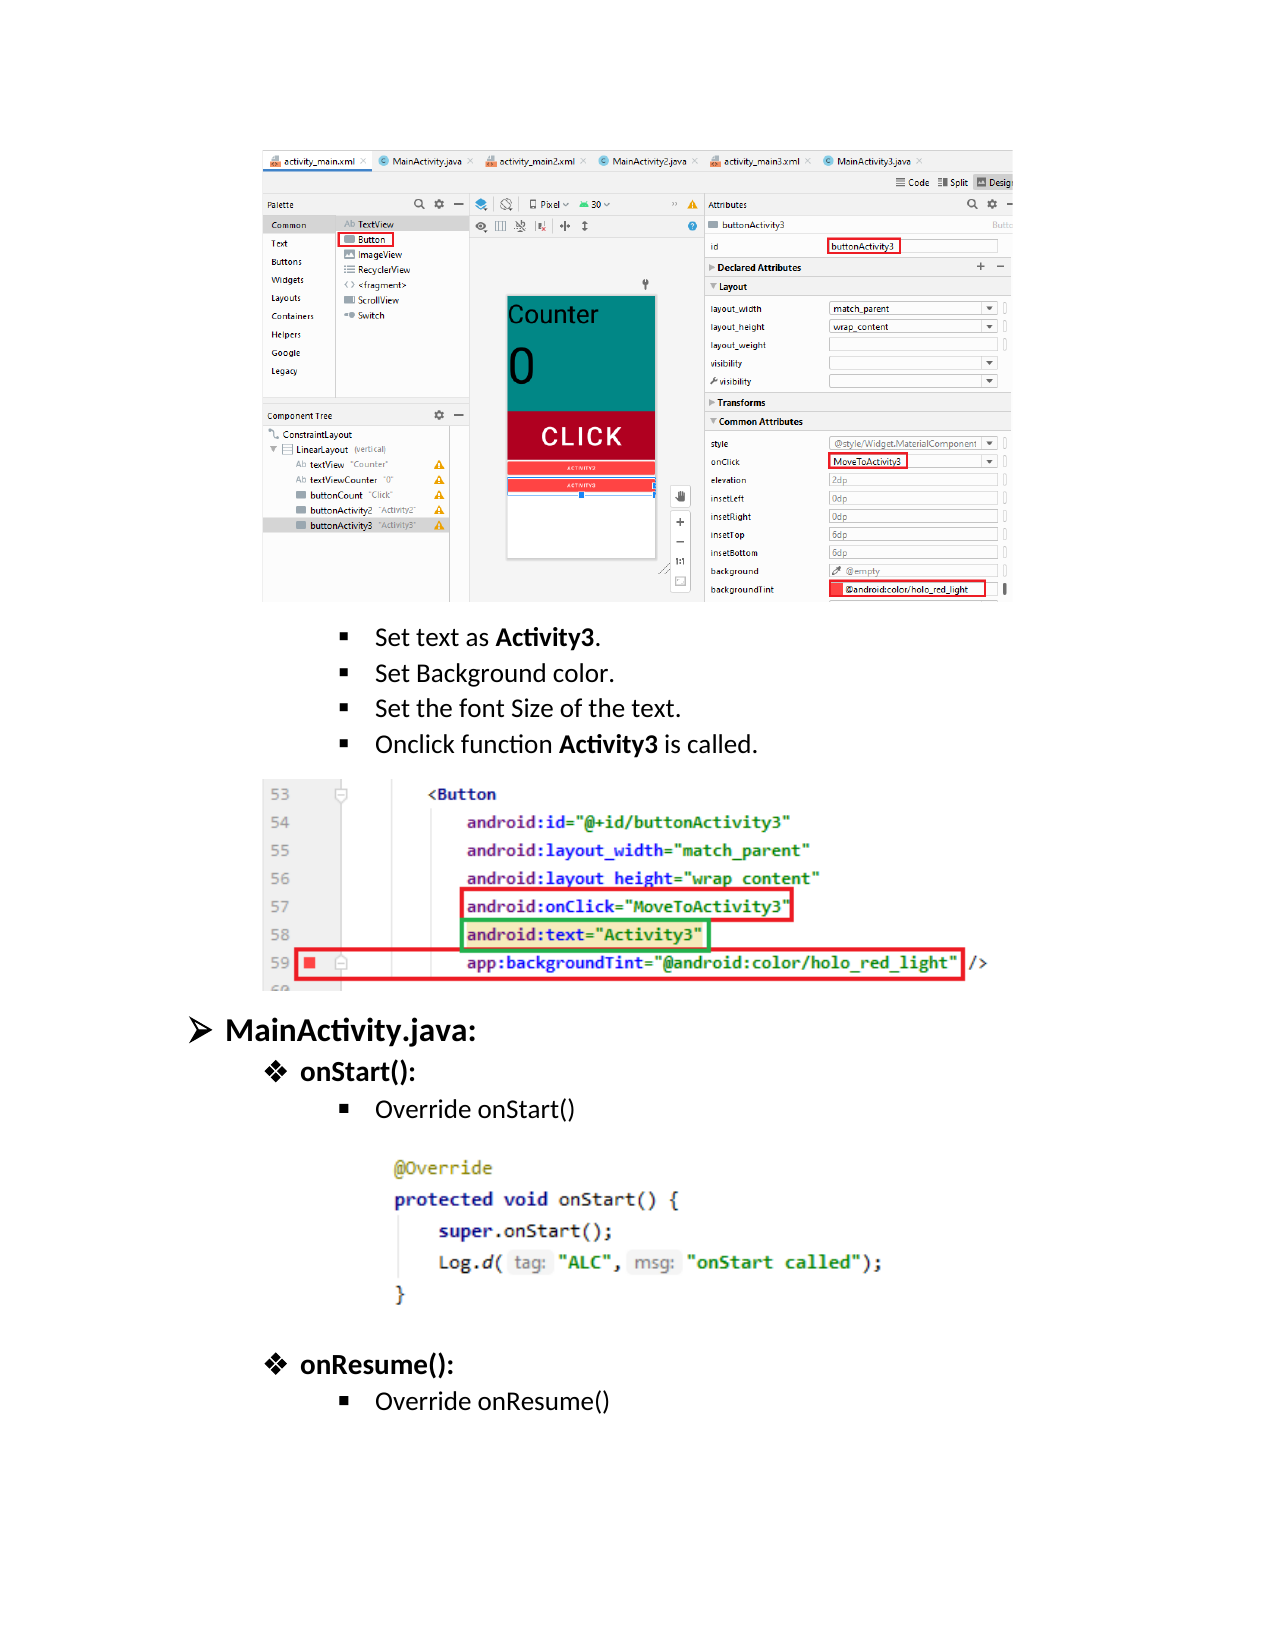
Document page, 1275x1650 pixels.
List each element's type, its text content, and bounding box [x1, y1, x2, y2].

picture [262, 779, 1013, 991]
list MainActivity.java: [187, 1009, 1125, 1050]
picture [262, 150, 1013, 602]
list Override onResume() [337, 1384, 1125, 1417]
list Set the font Size of the text. [337, 692, 1125, 725]
list onResume(): [262, 1346, 1125, 1381]
list Override onStart() [337, 1092, 1125, 1125]
list onStart(): [262, 1053, 1125, 1089]
list Set text as Activity3. [337, 620, 1125, 653]
picture [382, 1144, 893, 1327]
list Onclick function Activity3 is called. [337, 727, 1125, 760]
list Set Background color. [337, 656, 1125, 689]
